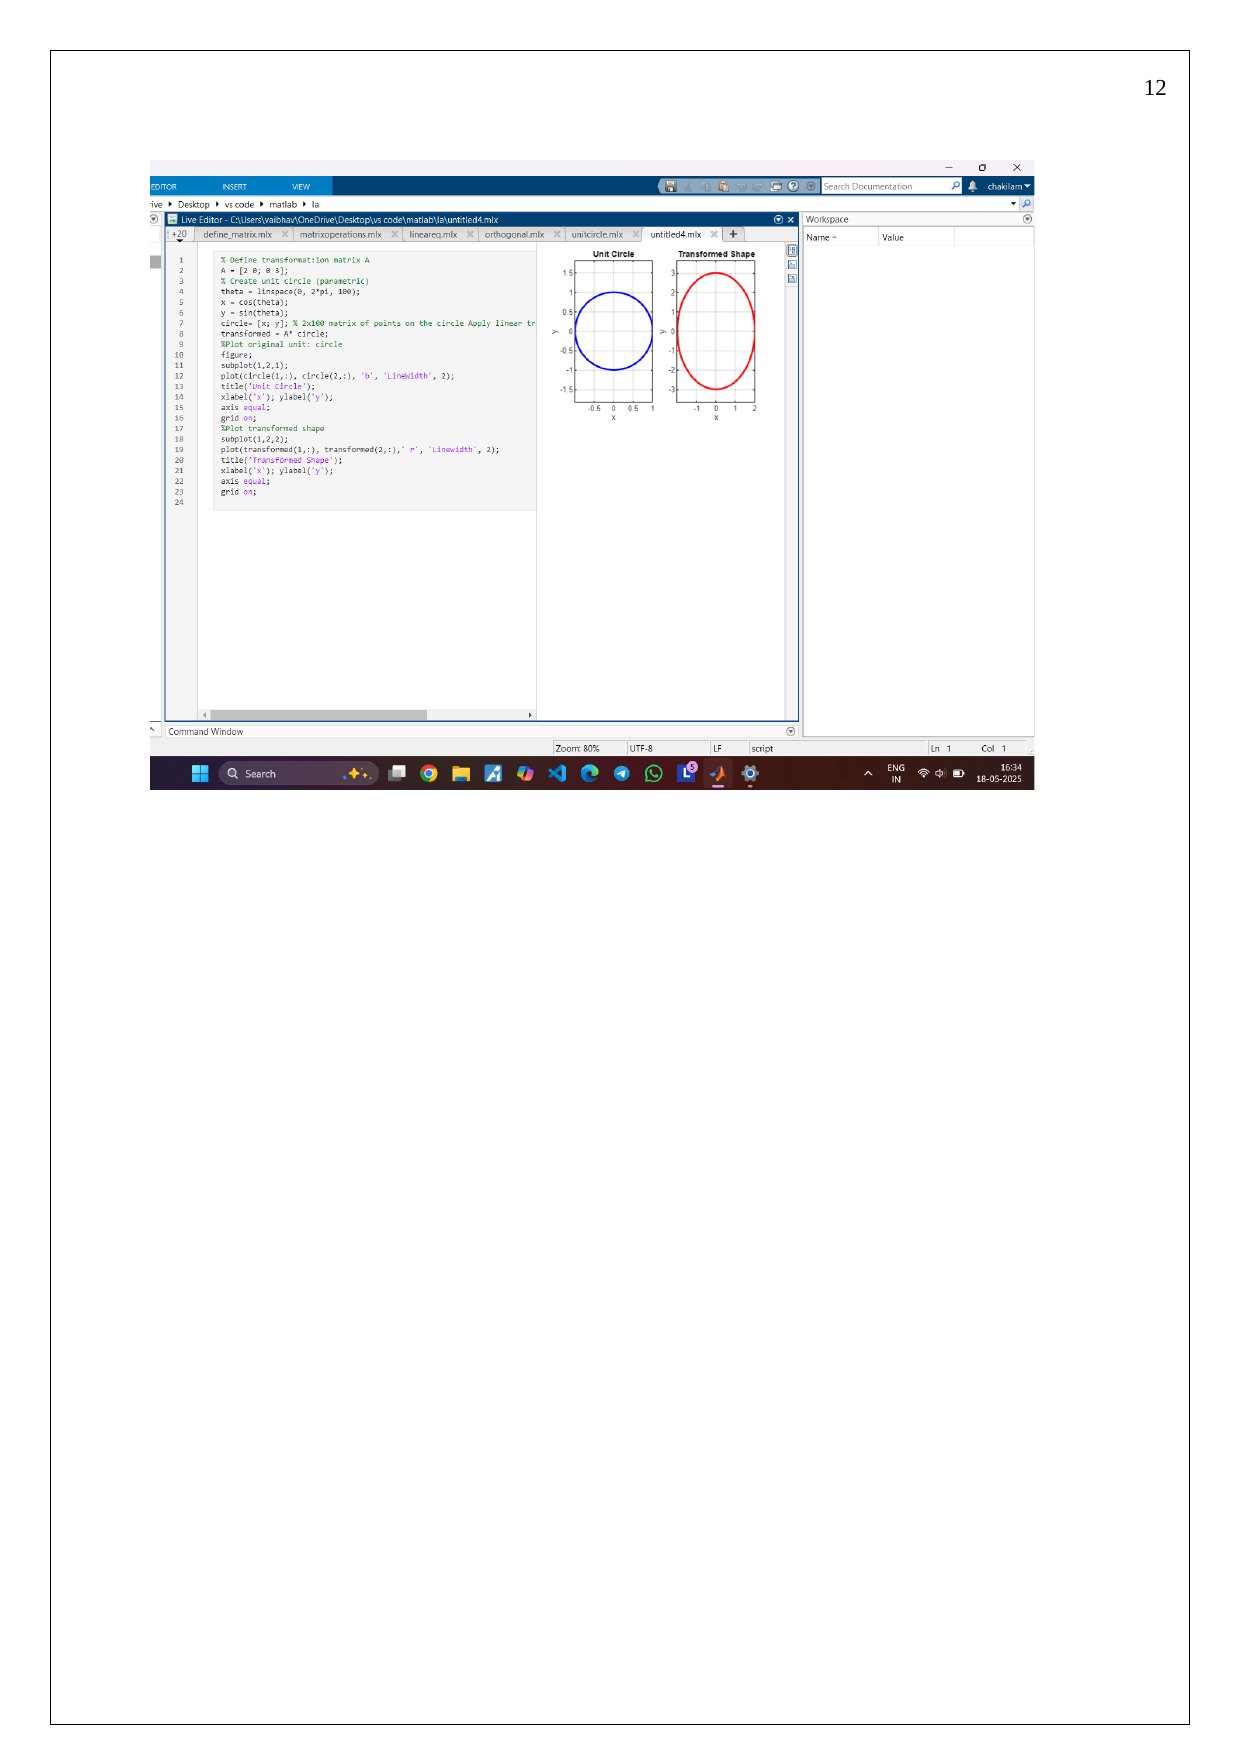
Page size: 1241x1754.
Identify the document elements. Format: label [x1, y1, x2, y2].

picture [150, 160, 1035, 790]
